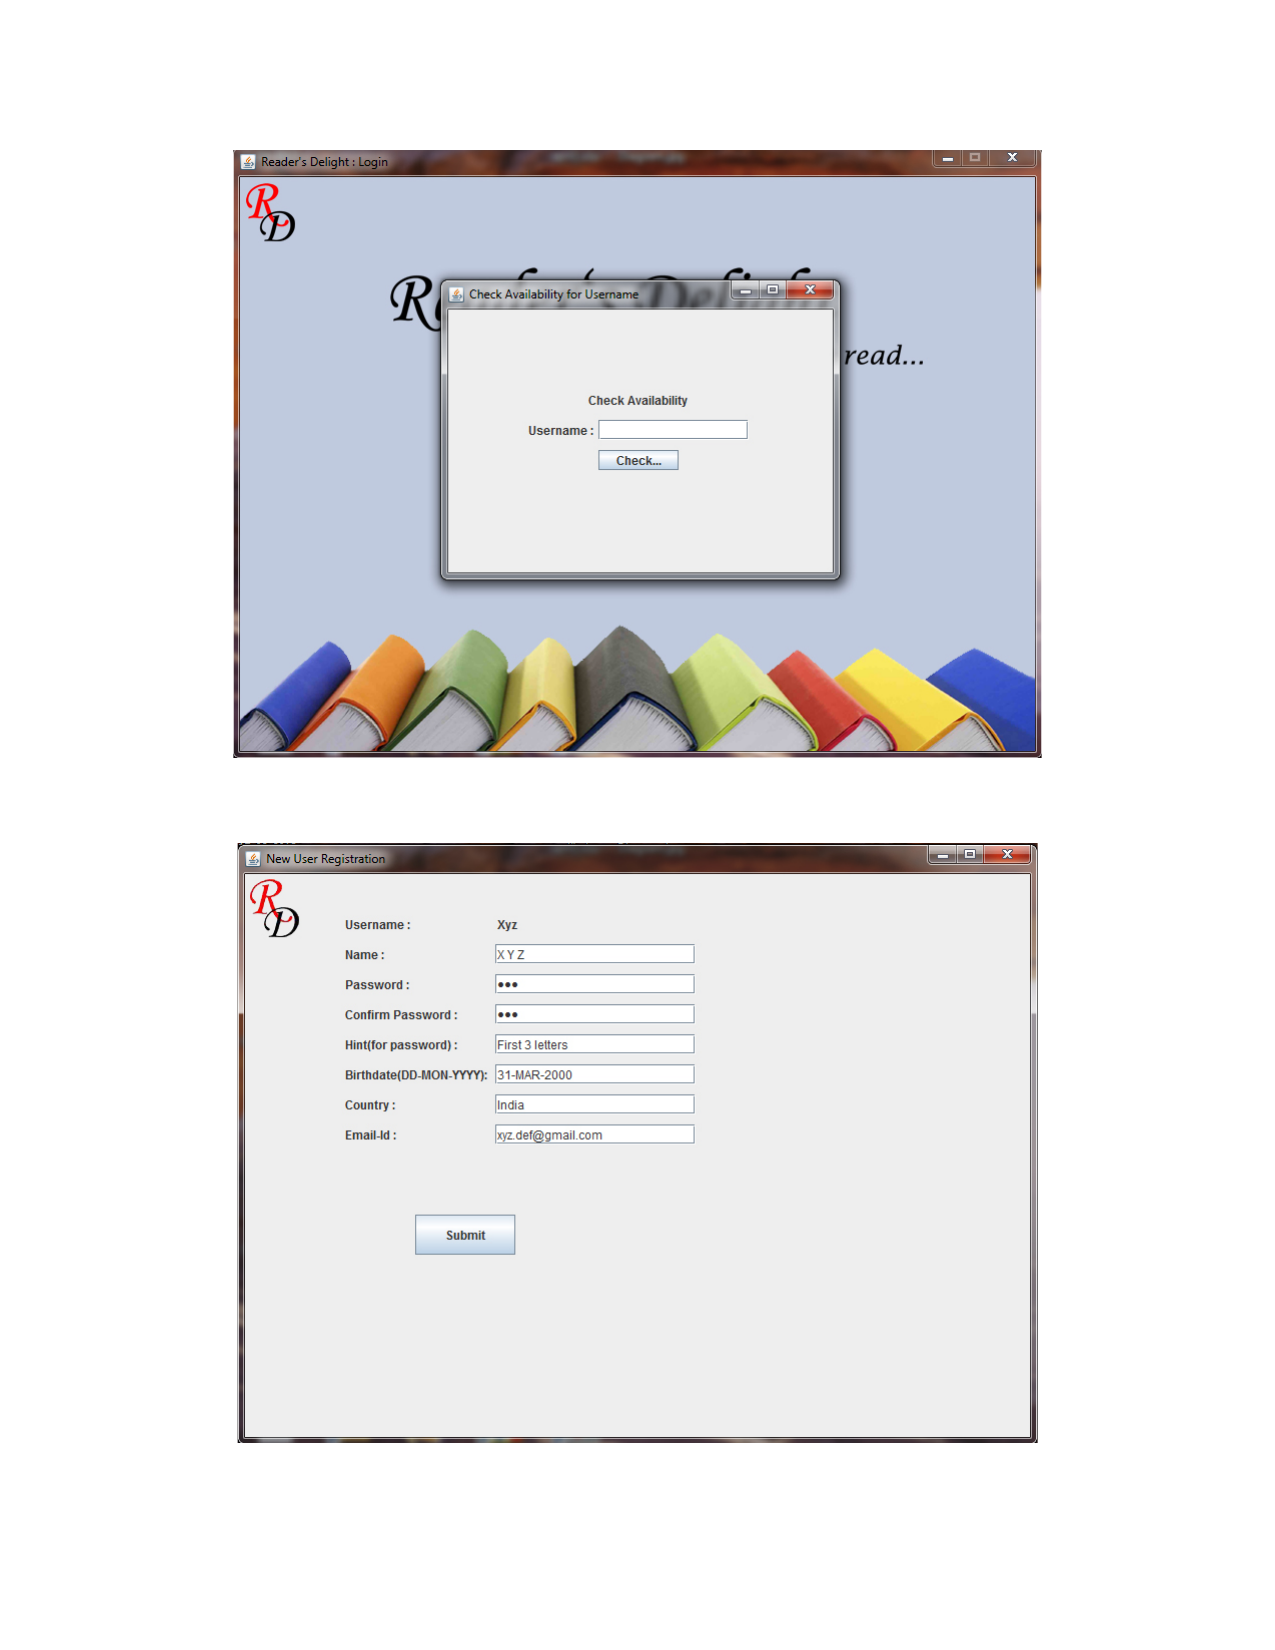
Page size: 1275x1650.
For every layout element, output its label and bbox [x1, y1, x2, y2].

picture [233, 150, 1042, 758]
picture [237, 843, 1038, 1443]
